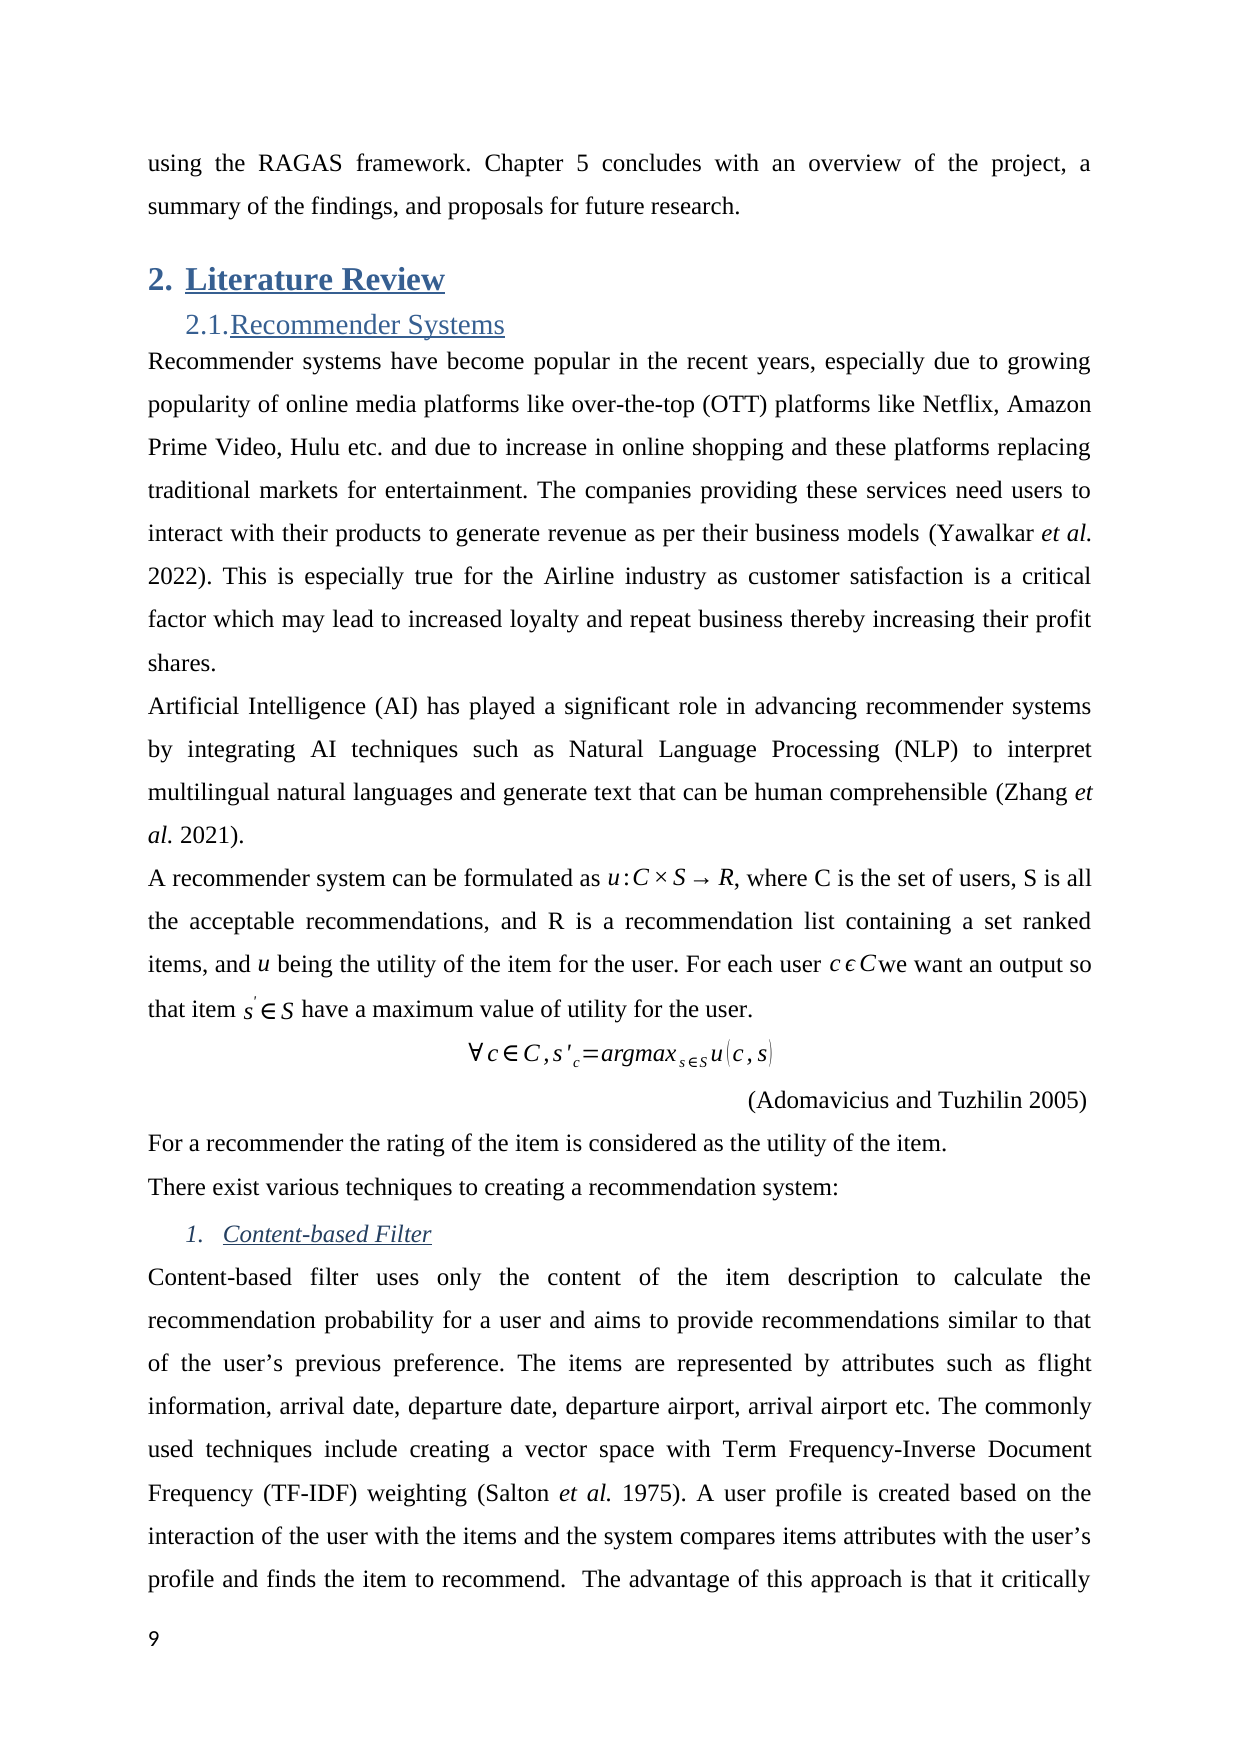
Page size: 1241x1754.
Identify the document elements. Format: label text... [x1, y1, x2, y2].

subtitle Literature Review [148, 259, 1092, 297]
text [148, 1262, 1092, 1593]
text Recommender systems have become popular in the recent years, especially due to growing popularity of online media platforms like over-the-top (OTT) platforms like Netflix, Amazon Prime Video, Hulu etc. and due to increase in online shopping and these platforms replacing traditional markets for entertainment. The companies providing these services need users to interact with their products to generate revenue as per their business models (Yawalkar et al. 2022). This is especially true for the Airline industry as customer satisfaction is a critical factor which may lead to increased loyalty and repeat business thereby increasing their profit shares. [148, 346, 1092, 676]
text For a recommender the rating of the item is considered as the utility of the item. [148, 1128, 1092, 1157]
text There exist various techniques to creating a recommendation system: [148, 1172, 1092, 1200]
text (Adomavicius and Tuzhilin 2005) [148, 1085, 1092, 1114]
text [148, 148, 1092, 219]
text A recommender system can be formulated as , where C is the set of users, S is all the acceptable recommendations, and R is a recommendation list containing a set ranked items, and being the utility of the item for the user. For each user we want an output so that item have a maximum value of utility for the user. [148, 863, 1092, 1024]
text Artificial Intelligence (AI) has played a significant role in advancing recommender systems by integrating AI techniques such as Natural Language Processing (NLP) to interpret multilingual natural languages and generate text that can be human comprehensible (Zhang et al. 2021). [148, 691, 1092, 849]
subtitle Recommender Systems [185, 307, 1092, 341]
subtitle Content-based Filter [185, 1219, 1092, 1248]
